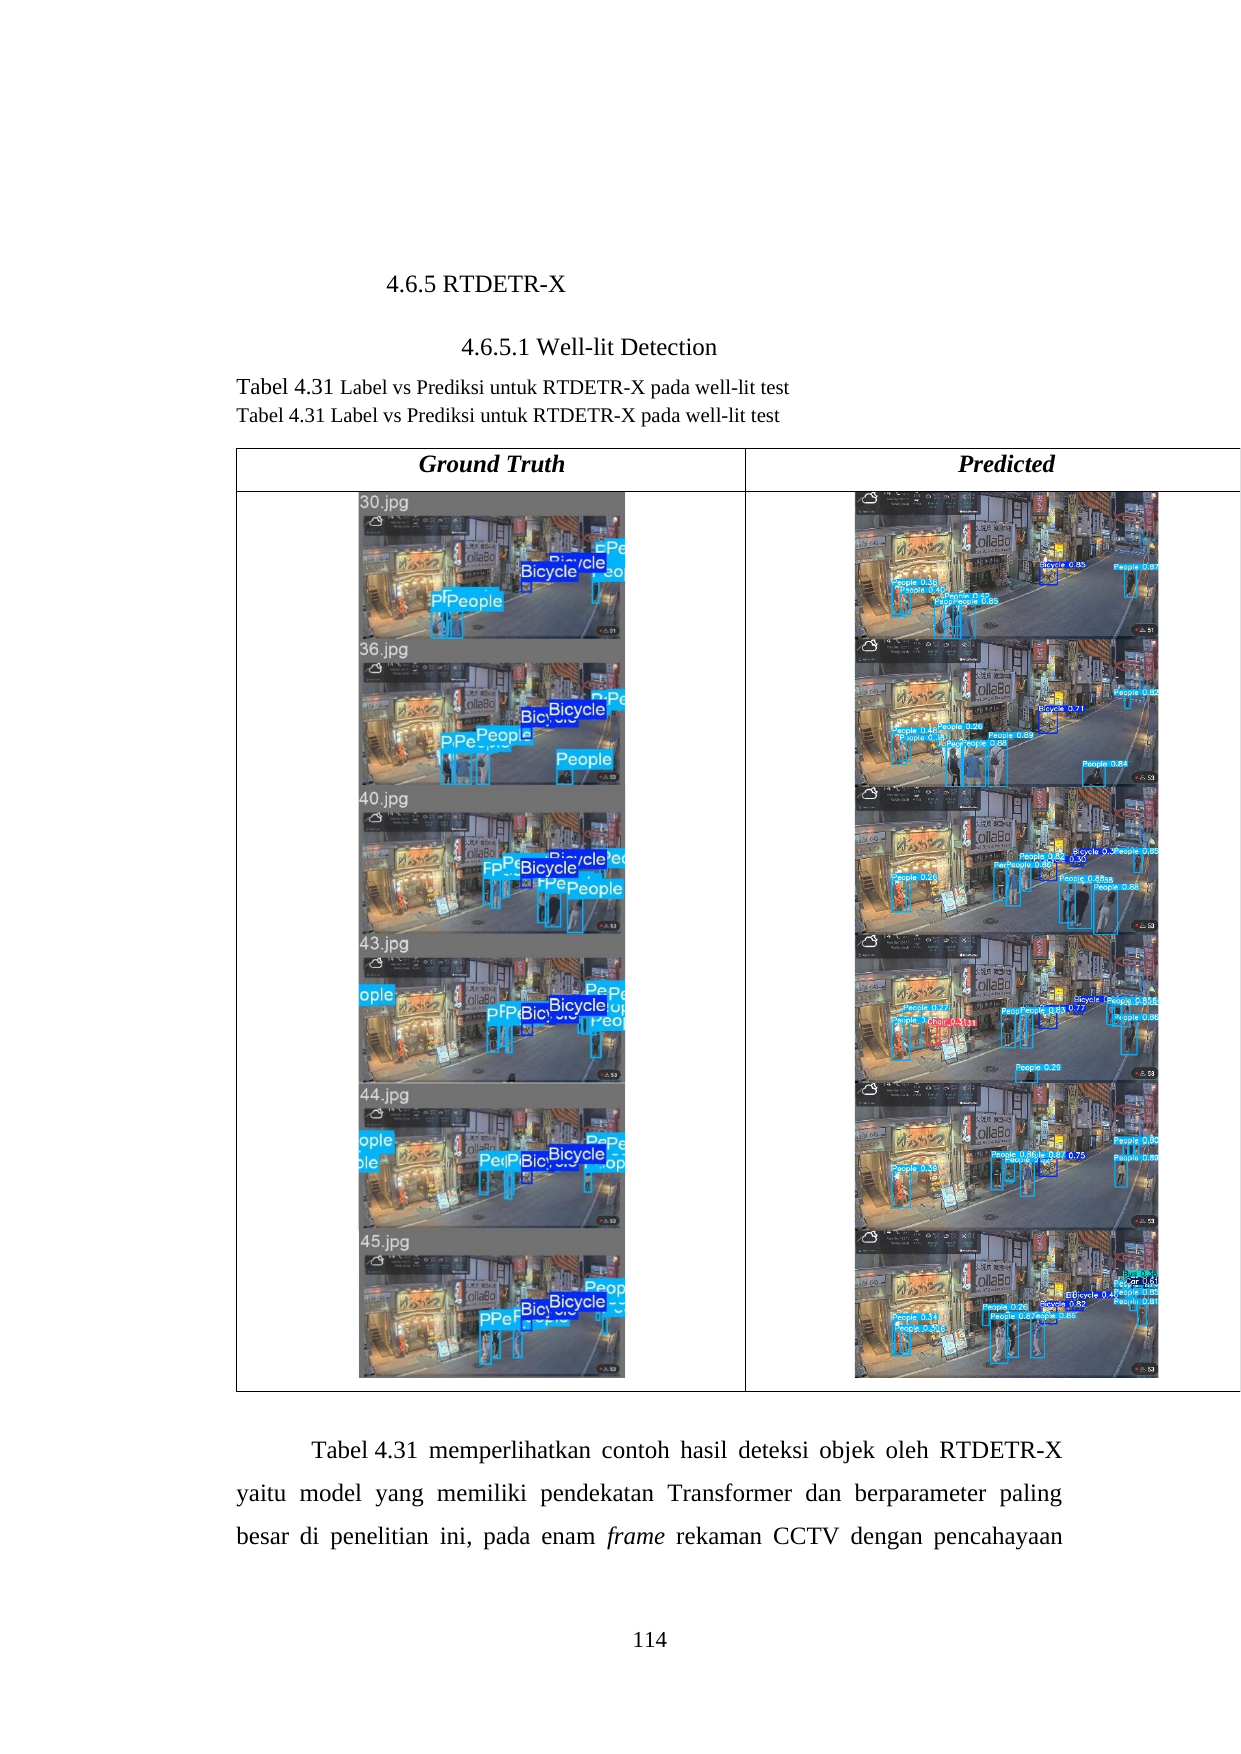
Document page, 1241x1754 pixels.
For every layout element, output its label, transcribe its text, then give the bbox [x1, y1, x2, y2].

picture [854, 492, 1159, 1378]
subtitle 4.6.5 RTDETR-X [311, 269, 1063, 298]
table_header Ground Truth [237, 449, 745, 491]
picture [615, 1309, 626, 1313]
table_header Predicted [746, 449, 1240, 491]
text Tabel 4.31 Label vs Prediksi untuk RTDETR-X pada well-lit test [236, 403, 1063, 427]
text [236, 1435, 1063, 1550]
table_cell [746, 492, 1240, 1391]
subtitle 4.6.5.1 Well-lit Detection [386, 332, 1063, 360]
picture [358, 492, 626, 1378]
text Tabel 4.31 Label vs Prediksi untuk RTDETR-X pada well-lit test [236, 373, 1063, 399]
table_cell [237, 492, 745, 1391]
